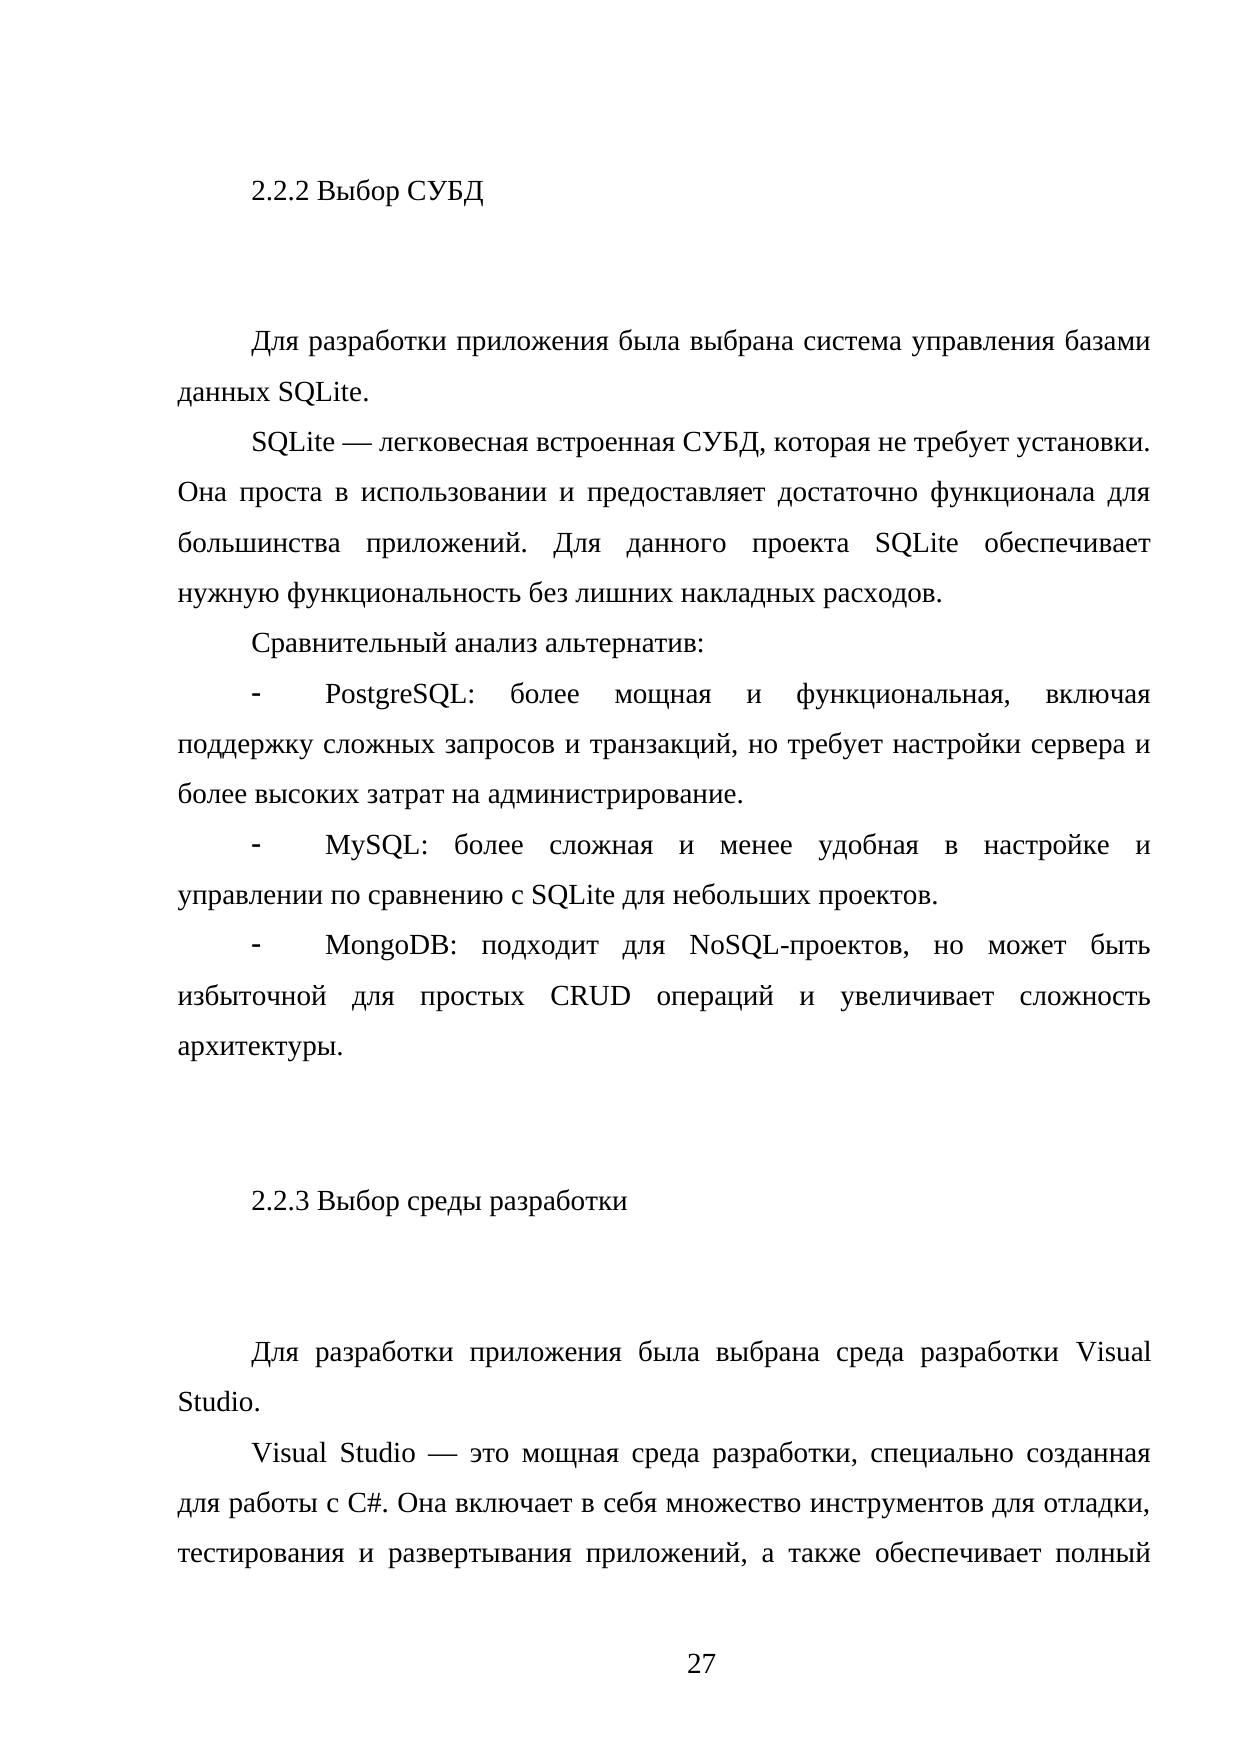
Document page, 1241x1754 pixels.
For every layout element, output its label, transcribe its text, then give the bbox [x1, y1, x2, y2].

list PostgreSQL: более мощная и функциональная, включая поддержку сложных запросов и транзакций, но требует настройки сервера и более высоких затрат на администрирование. [177, 676, 1152, 810]
text Сравнительный анализ альтернатив: [177, 625, 1152, 659]
list MySQL: более сложная и менее удобная в настройке и управлении по сравнению с SQLite для небольших проектов. [177, 827, 1152, 911]
text SQLite — легковесная встроенная СУБД, которая не требует установки. Она проста в использовании и предоставляет достаточно функционала для большинства приложений. Для данного проекта SQLite обеспечивает нужную функциональность без лишних накладных расходов. [177, 424, 1152, 609]
subtitle 2.2.2 Выбор СУБД [177, 173, 1152, 206]
text Для разработки приложения была выбрана среда разработки Visual Studio. [177, 1334, 1152, 1418]
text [177, 1435, 1152, 1569]
list MongoDB: подходит для NoSQL-проектов, но может быть избыточной для простых CRUD операций и увеличивает сложность архитектуры. [177, 927, 1152, 1062]
text Для разработки приложения была выбрана система управления базами данных SQLite. [177, 323, 1152, 407]
subtitle 2.2.3 Выбор среды разработки [177, 1183, 1152, 1217]
